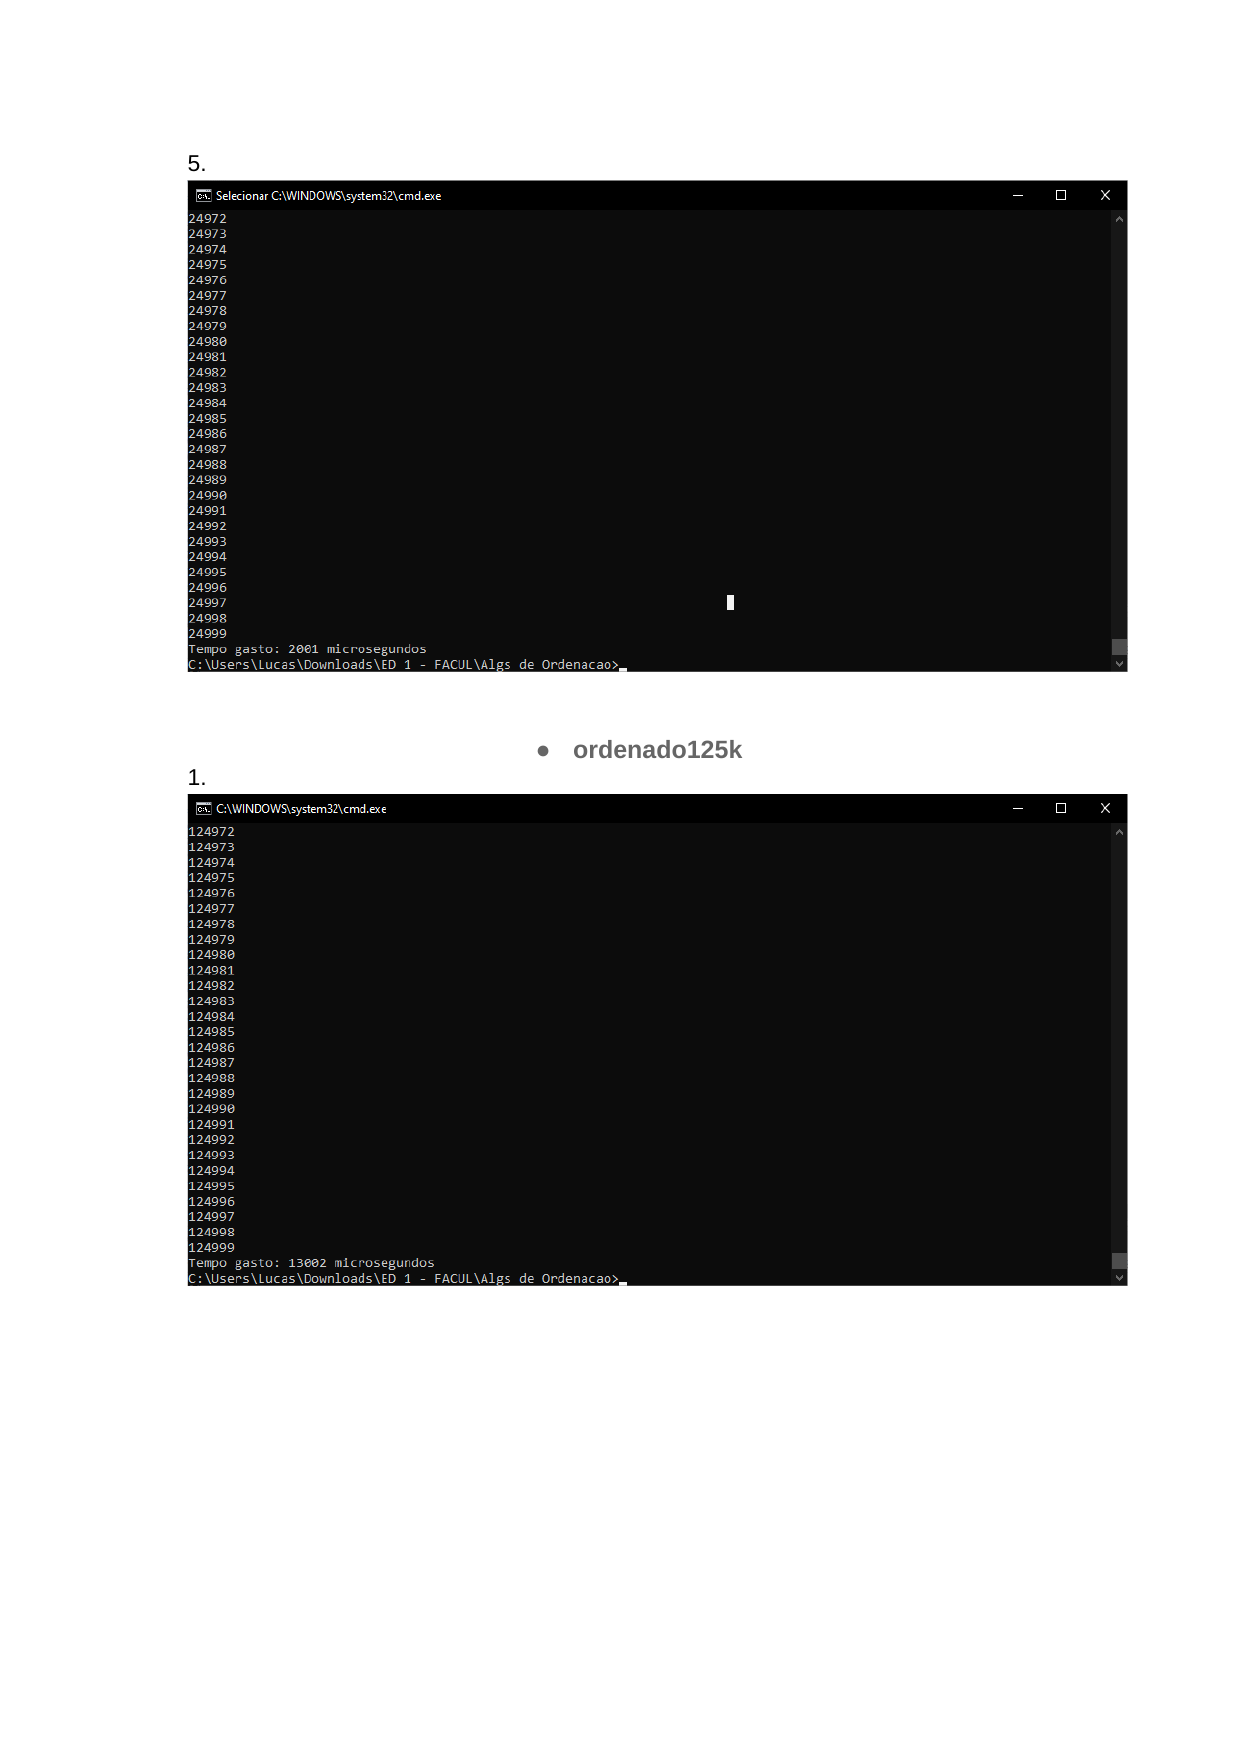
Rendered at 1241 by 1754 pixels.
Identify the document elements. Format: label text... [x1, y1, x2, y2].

picture [187, 180, 1128, 672]
picture [187, 794, 1128, 1286]
subtitle ordenado125k [187, 735, 1090, 764]
